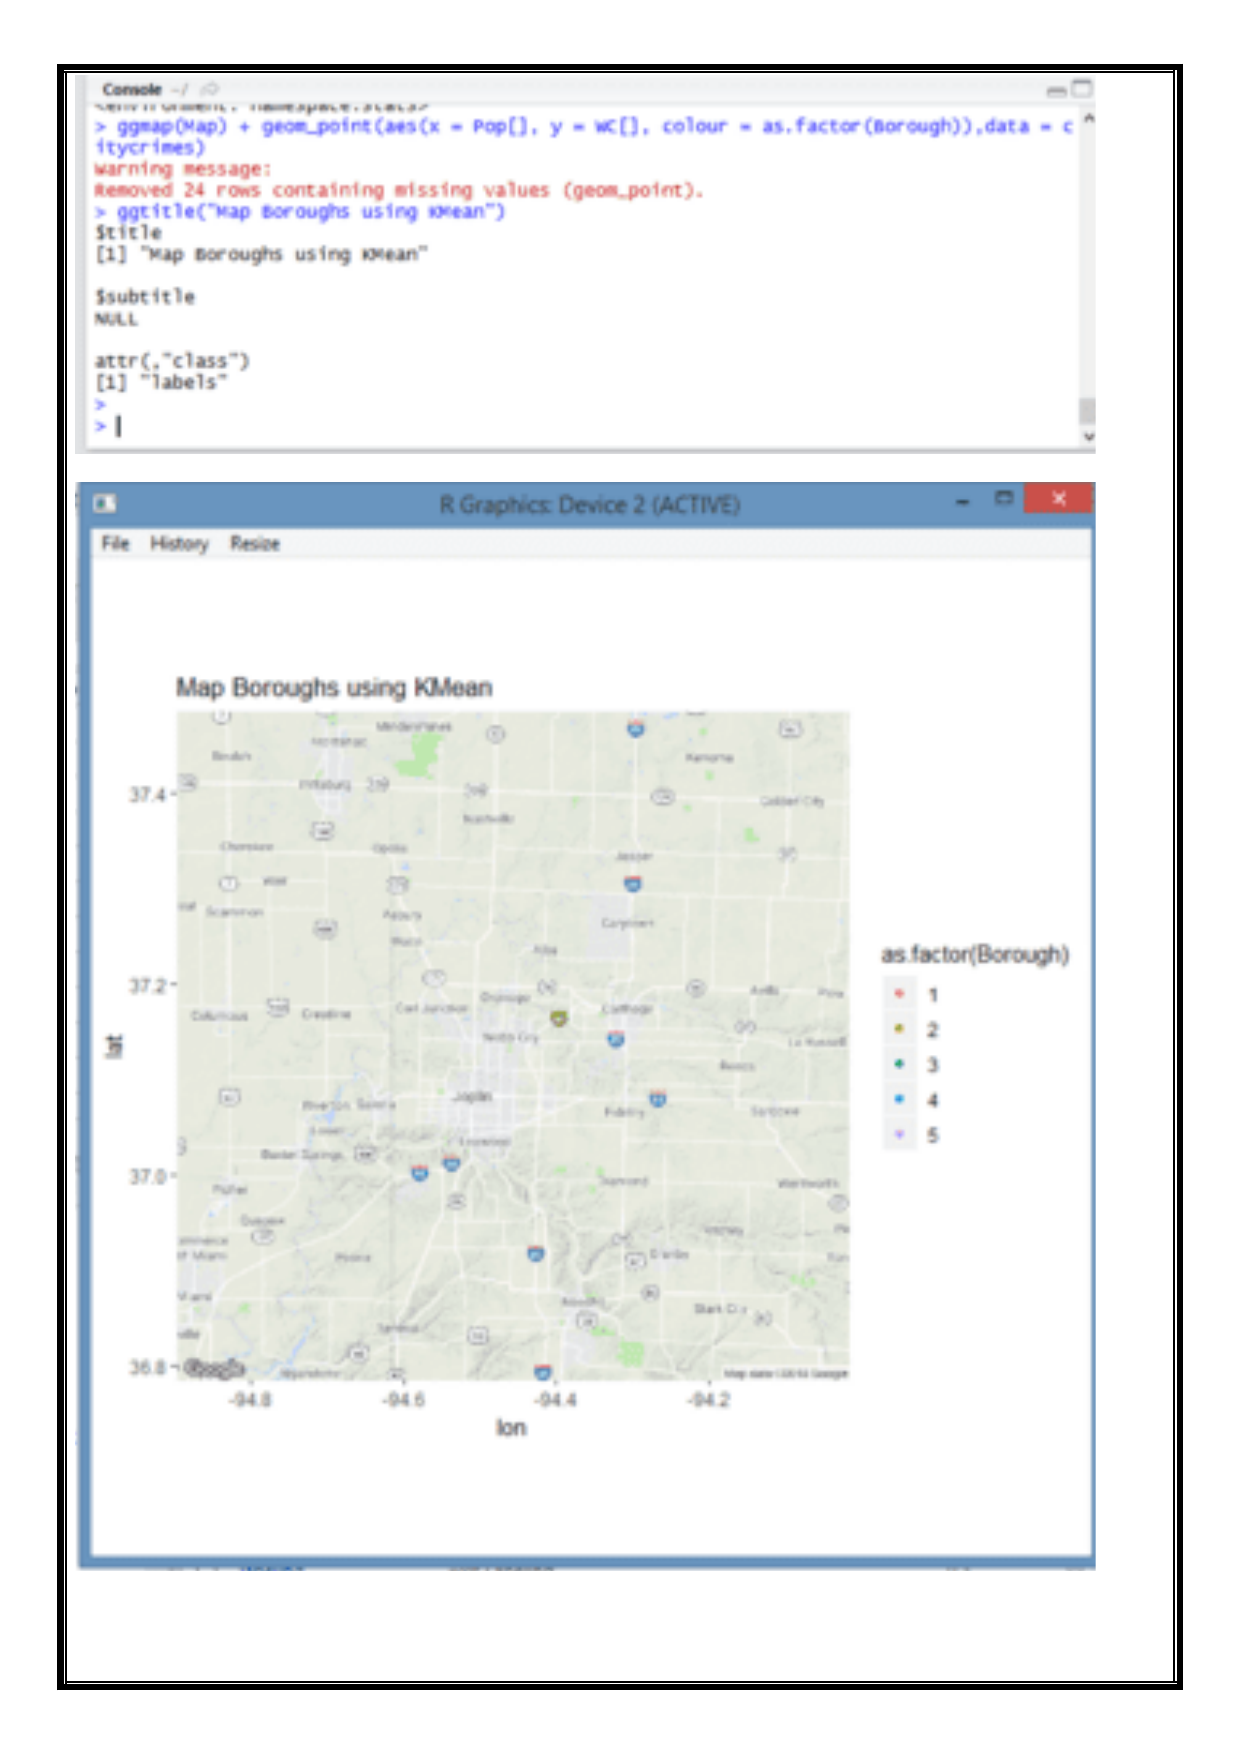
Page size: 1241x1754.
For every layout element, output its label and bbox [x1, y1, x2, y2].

picture [75, 482, 1096, 1571]
picture [75, 75, 1096, 454]
